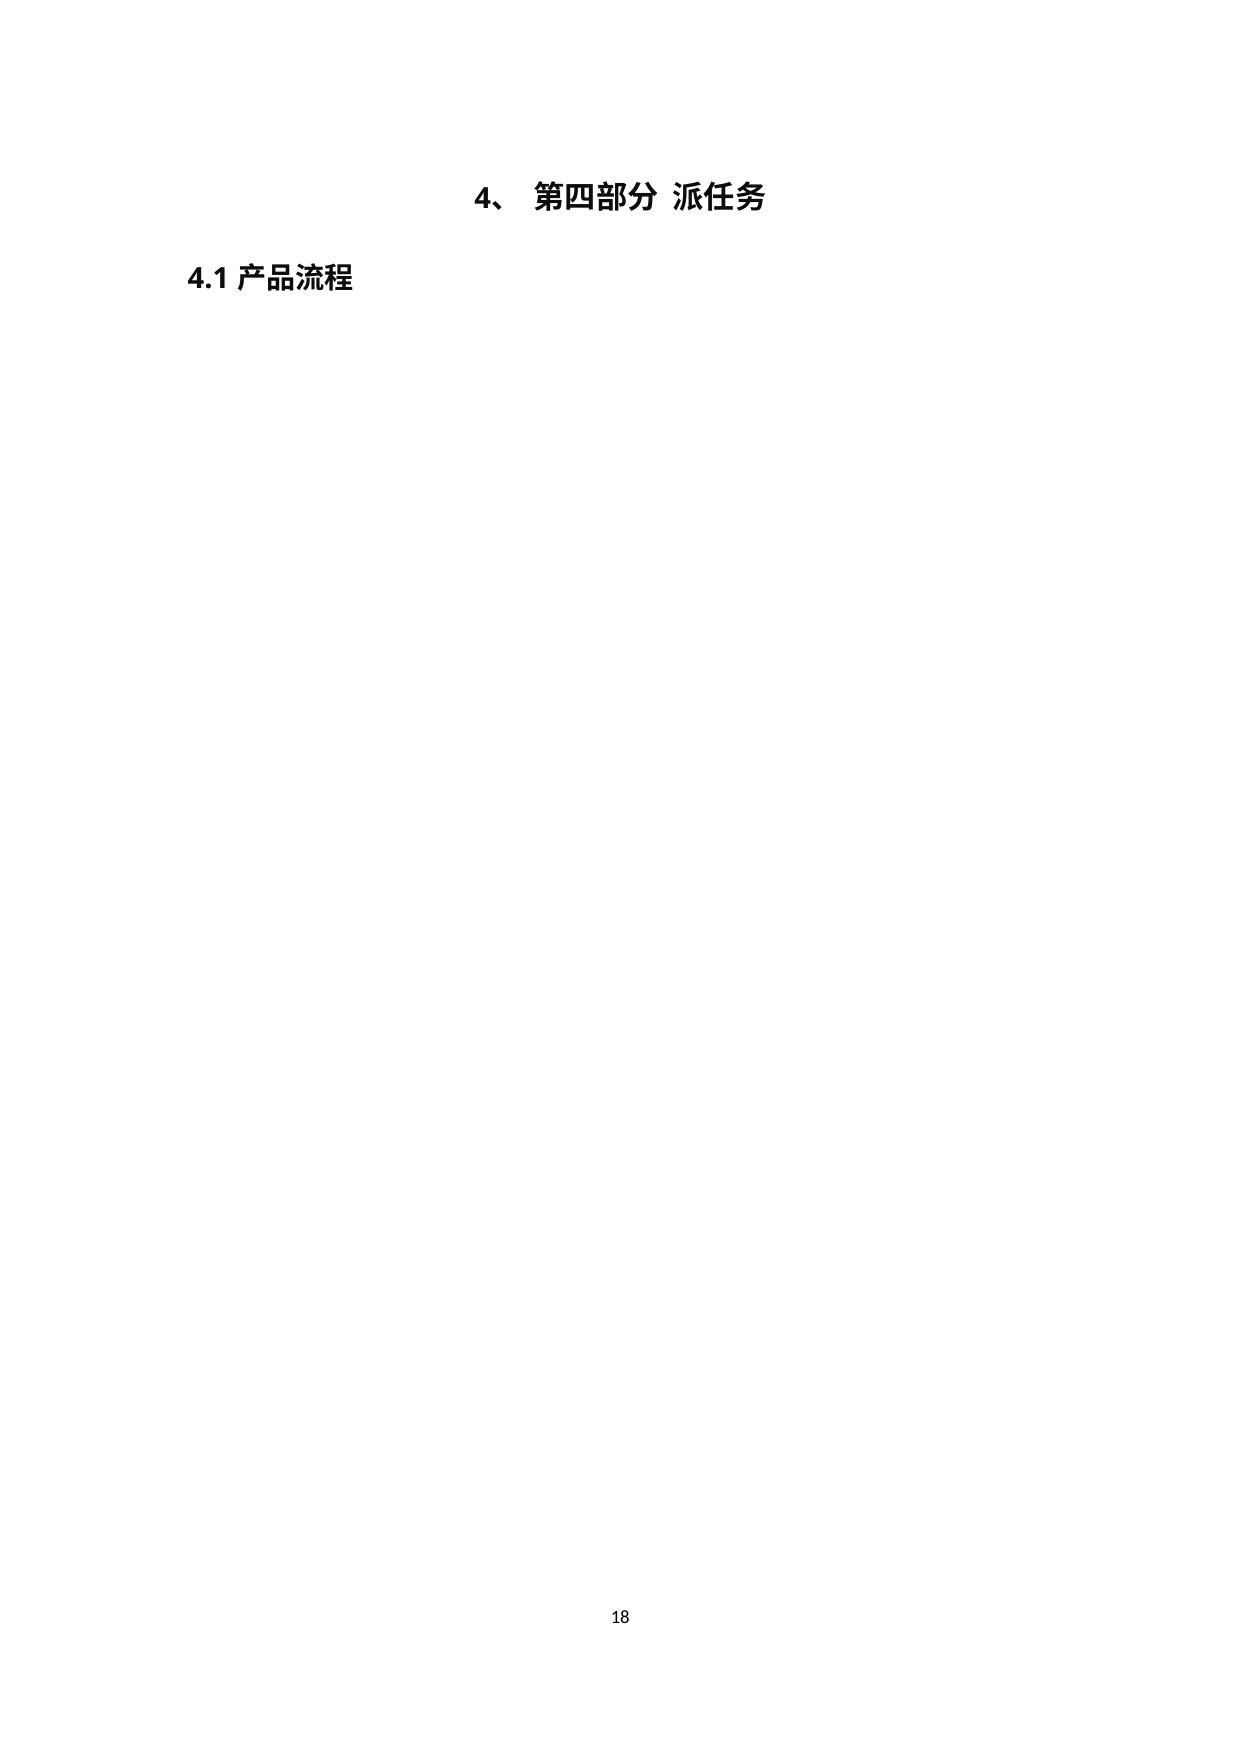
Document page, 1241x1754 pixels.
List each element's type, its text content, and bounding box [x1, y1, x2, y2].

subtitle 第四部分 派任务 [187, 162, 1053, 227]
subtitle 产品流程 [187, 243, 1053, 308]
